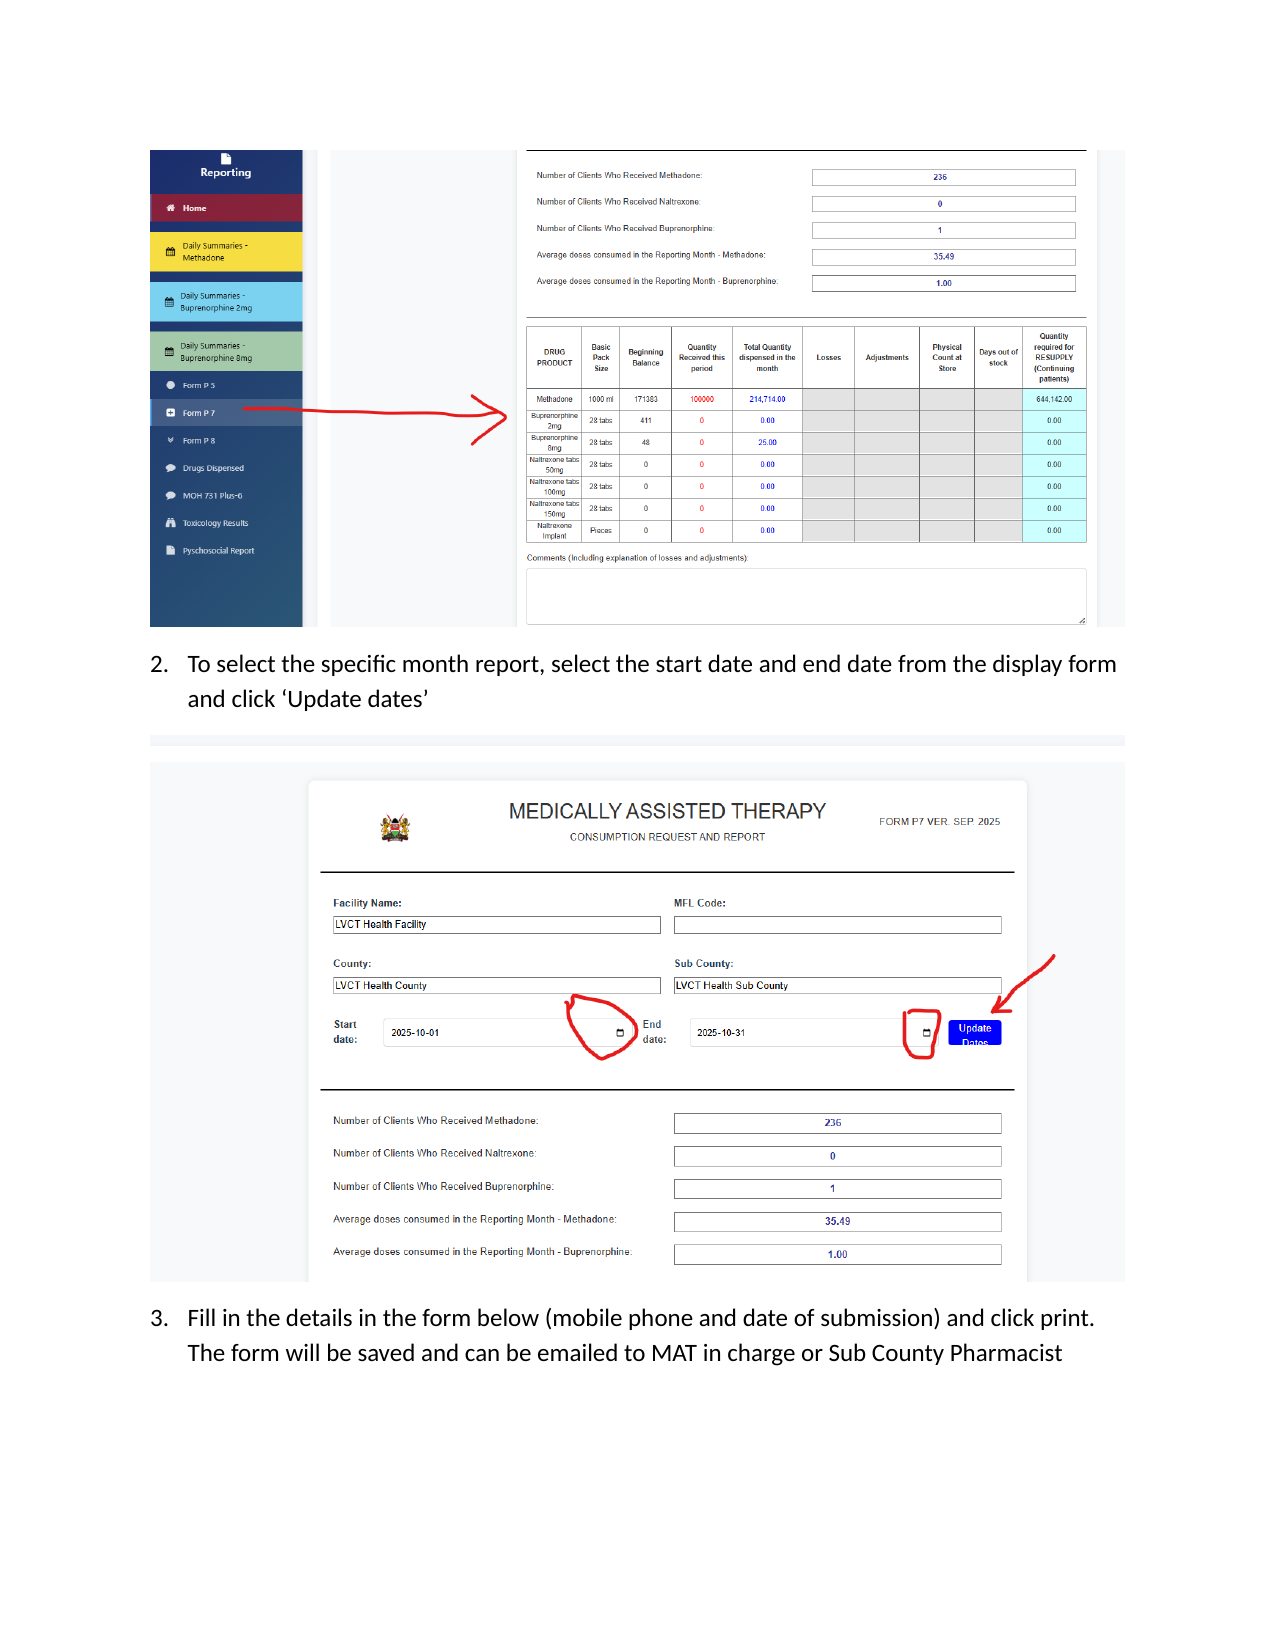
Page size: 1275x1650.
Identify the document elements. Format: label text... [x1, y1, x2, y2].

list Fill in the details in the form below (mobile phone and date of submission) and click print. The form will be saved and can be emailed to MAT in charge or Sub County Pharmacist [150, 1302, 1125, 1368]
picture [150, 150, 1125, 627]
list To select the specific month report, select the start date and end date from the display form and click ‘Update dates’ [150, 648, 1125, 714]
picture [150, 735, 1125, 1282]
